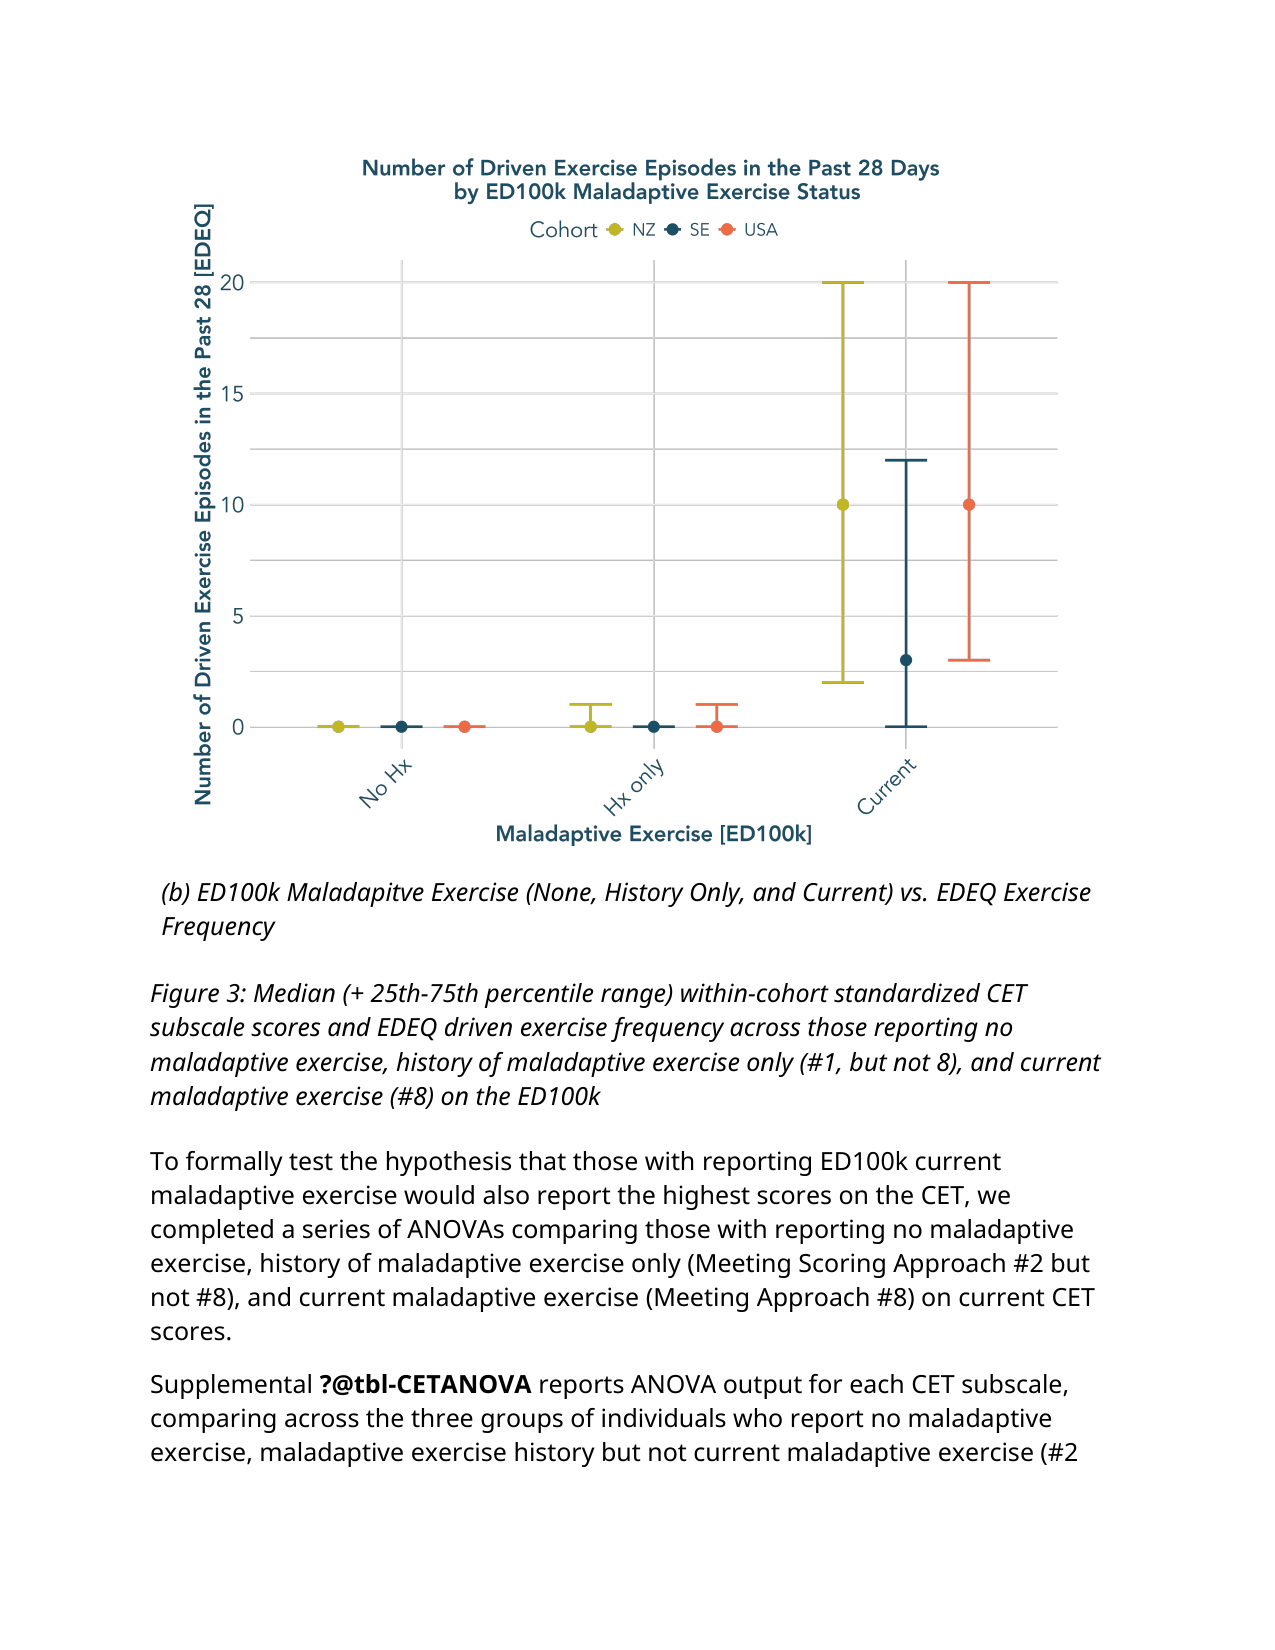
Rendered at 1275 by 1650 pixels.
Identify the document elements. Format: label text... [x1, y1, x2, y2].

picture [188, 153, 1064, 854]
table_header Figure 3: Median (+ 25th-75th percentile range) within-cohort standardized CET subscale scores and EDEQ driven exercise frequency across those reporting no maladaptive exercise, history of maladaptive exercise only (#1, but not 8), and current maladaptive exercise (#8) on the ED100k [139, 150, 1114, 1125]
text To formally test the hypothesis that those with reporting ED100k current maladaptive exercise would also report the highest scores on the CET, we completed a series of ANOVAs comparing those with reporting no maladaptive exercise, history of maladaptive exercise only (Meeting Scoring Approach #2 but not #8), and current maladaptive exercise (Meeting Approach #8) on current CET scores. [150, 1143, 1125, 1348]
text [150, 1367, 1125, 1469]
